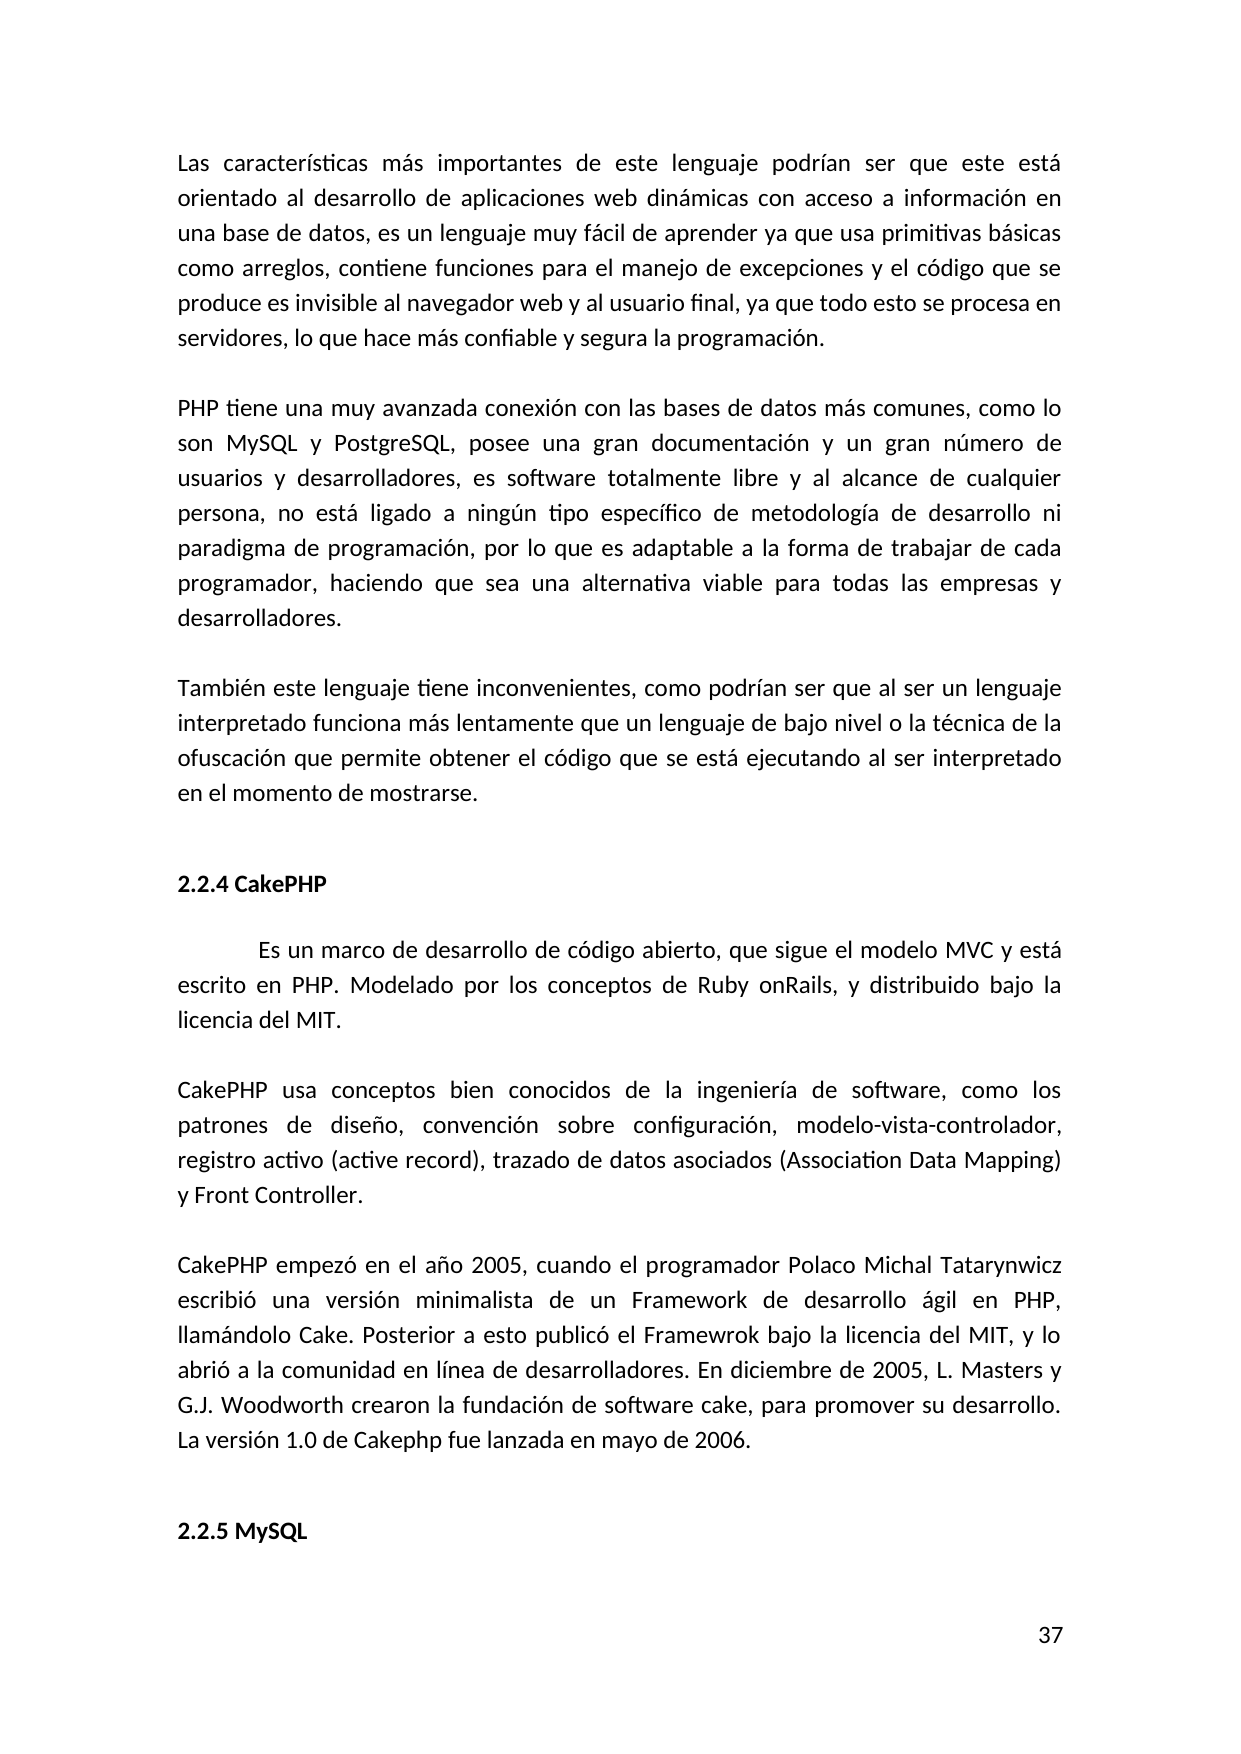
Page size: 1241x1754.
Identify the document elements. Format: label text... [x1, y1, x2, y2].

list PHP tiene una muy avanzada conexión con las bases de datos más comunes, como lo son MySQL y PostgreSQL, posee una gran documentación y un gran número de usuarios y desarrolladores, es software totalmente libre y al alcance de cualquier persona, no está ligado a ningún tipo específico de metodología de desarrollo ni paradigma de programación, por lo que es adaptable a la forma de trabajar de cada programador, haciendo que sea una alternativa viable para todas las empresas y desarrolladores. [177, 393, 1063, 633]
subtitle 2.2.4 CakePHP [177, 868, 1063, 899]
text CakePHP usa conceptos bien conocidos de la ingeniería de software, como los patrones de diseño, convención sobre configuración, modelo-vista-controlador, registro activo (active record), trazado de datos asociados (Association Data Mapping) y Front Controller. [177, 1074, 1063, 1209]
text Es un marco de desarrollo de código abierto, que sigue el modelo MVC y está escrito en PHP. Modelado por los conceptos de Ruby onRails, y distribuido bajo la licencia del MIT. [177, 934, 1063, 1034]
list También este lenguaje tiene inconvenientes, como podrían ser que al ser un lenguaje interpretado funciona más lentamente que un lenguaje de bajo nivel o la técnica de la ofuscación que permite obtener el código que se está ejecutando al ser interpretado en el momento de mostrarse. [177, 673, 1063, 808]
subtitle 2.2.5 MySQL [177, 1515, 1063, 1545]
list Las características más importantes de este lenguaje podrían ser que este está orientado al desarrollo de aplicaciones web dinámicas con acceso a información en una base de datos, es un lenguaje muy fácil de aprender ya que usa primitivas básicas como arreglos, contiene funciones para el manejo de excepciones y el código que se produce es invisible al navegador web y al usuario final, ya que todo esto se procesa en servidores, lo que hace más confiable y segura la programación. [177, 148, 1063, 353]
text CakePHP empezó en el año 2005, cuando el programador Polaco Michal Tatarynwicz escribió una versión minimalista de un Framework de desarrollo ágil en PHP, llamándolo Cake. Posterior a esto publicó el Framewrok bajo la licencia del MIT, y lo abrió a la comunidad en línea de desarrolladores. En diciembre de 2005, L. Masters y G.J. Woodworth crearon la fundación de software cake, para promover su desarrollo. La versión 1.0 de Cakephp fue lanzada en mayo de 2006. [177, 1249, 1063, 1454]
